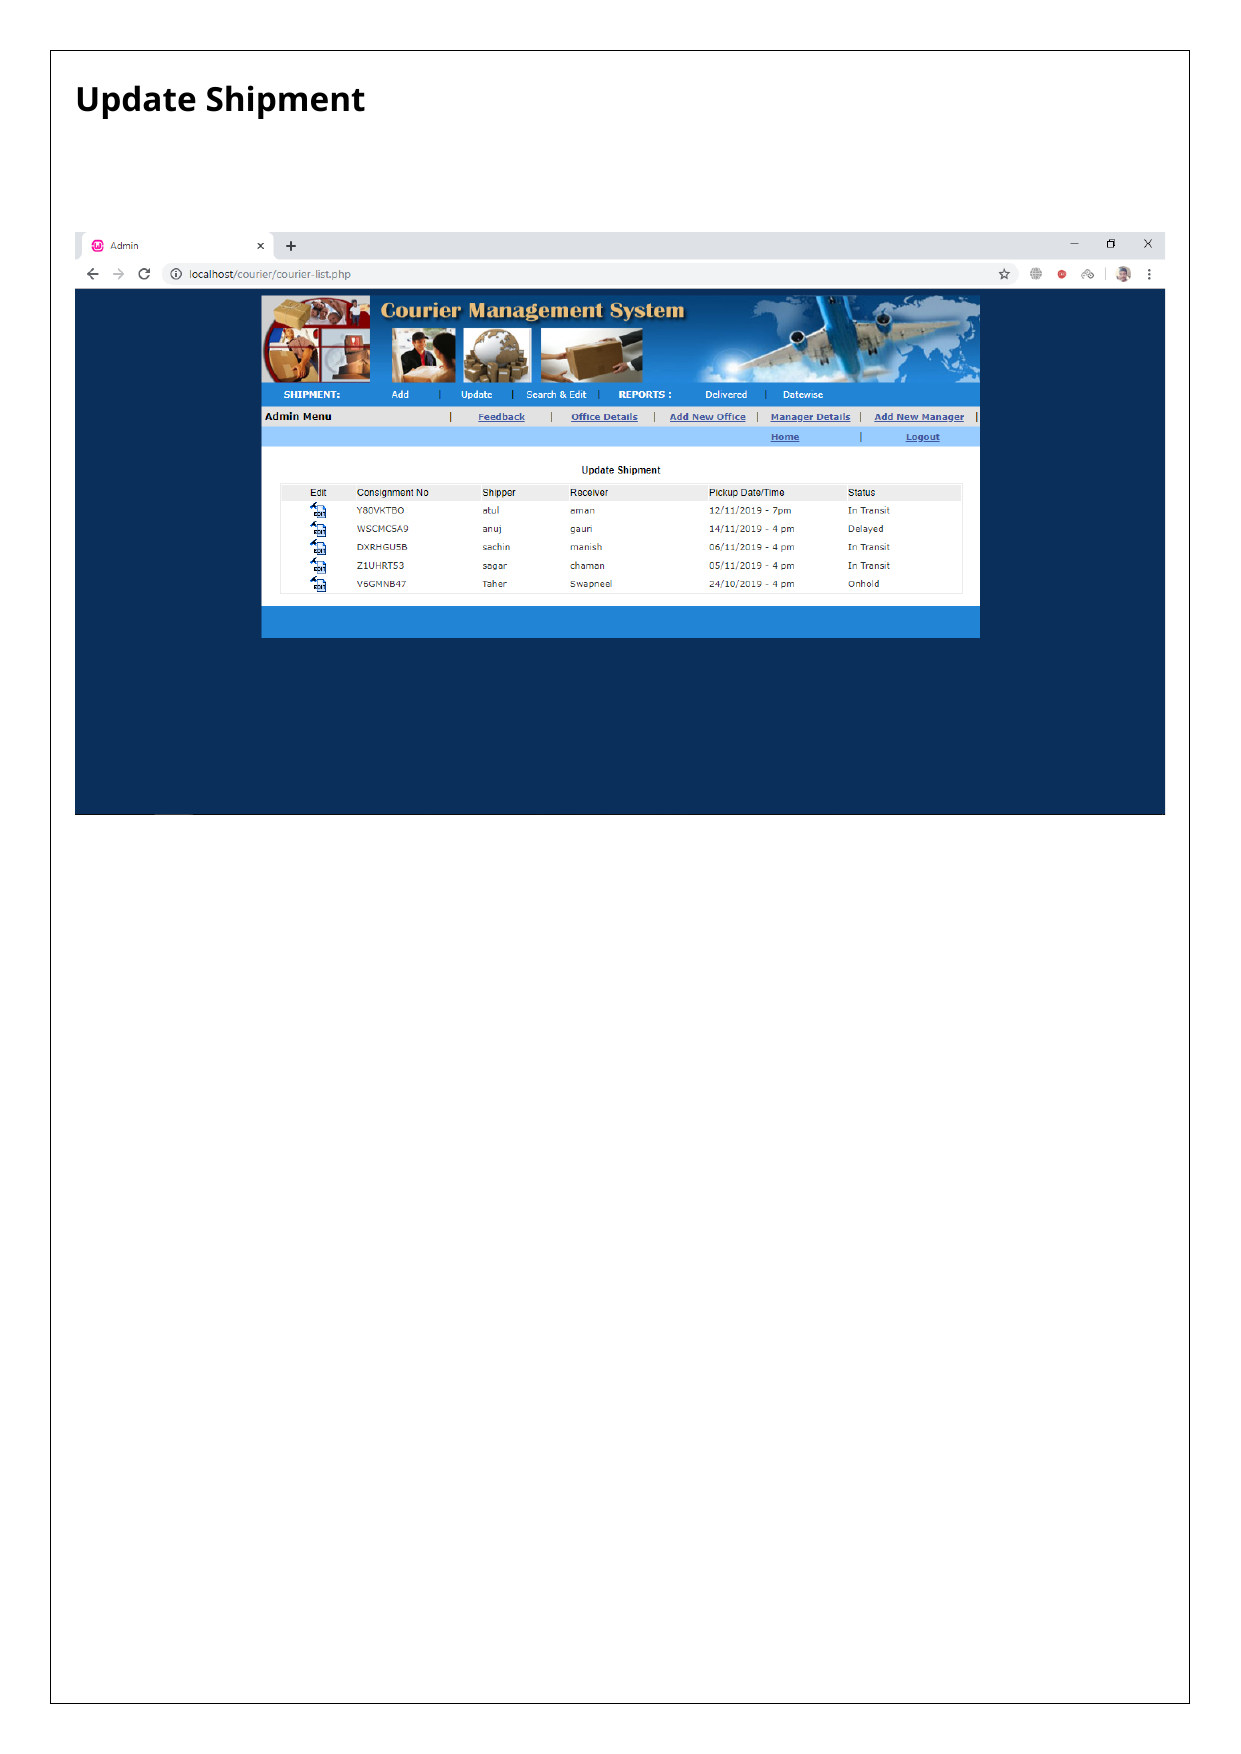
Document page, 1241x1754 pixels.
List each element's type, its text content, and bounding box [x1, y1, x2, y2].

picture [75, 232, 1166, 815]
list Update Shipment [75, 76, 1136, 121]
